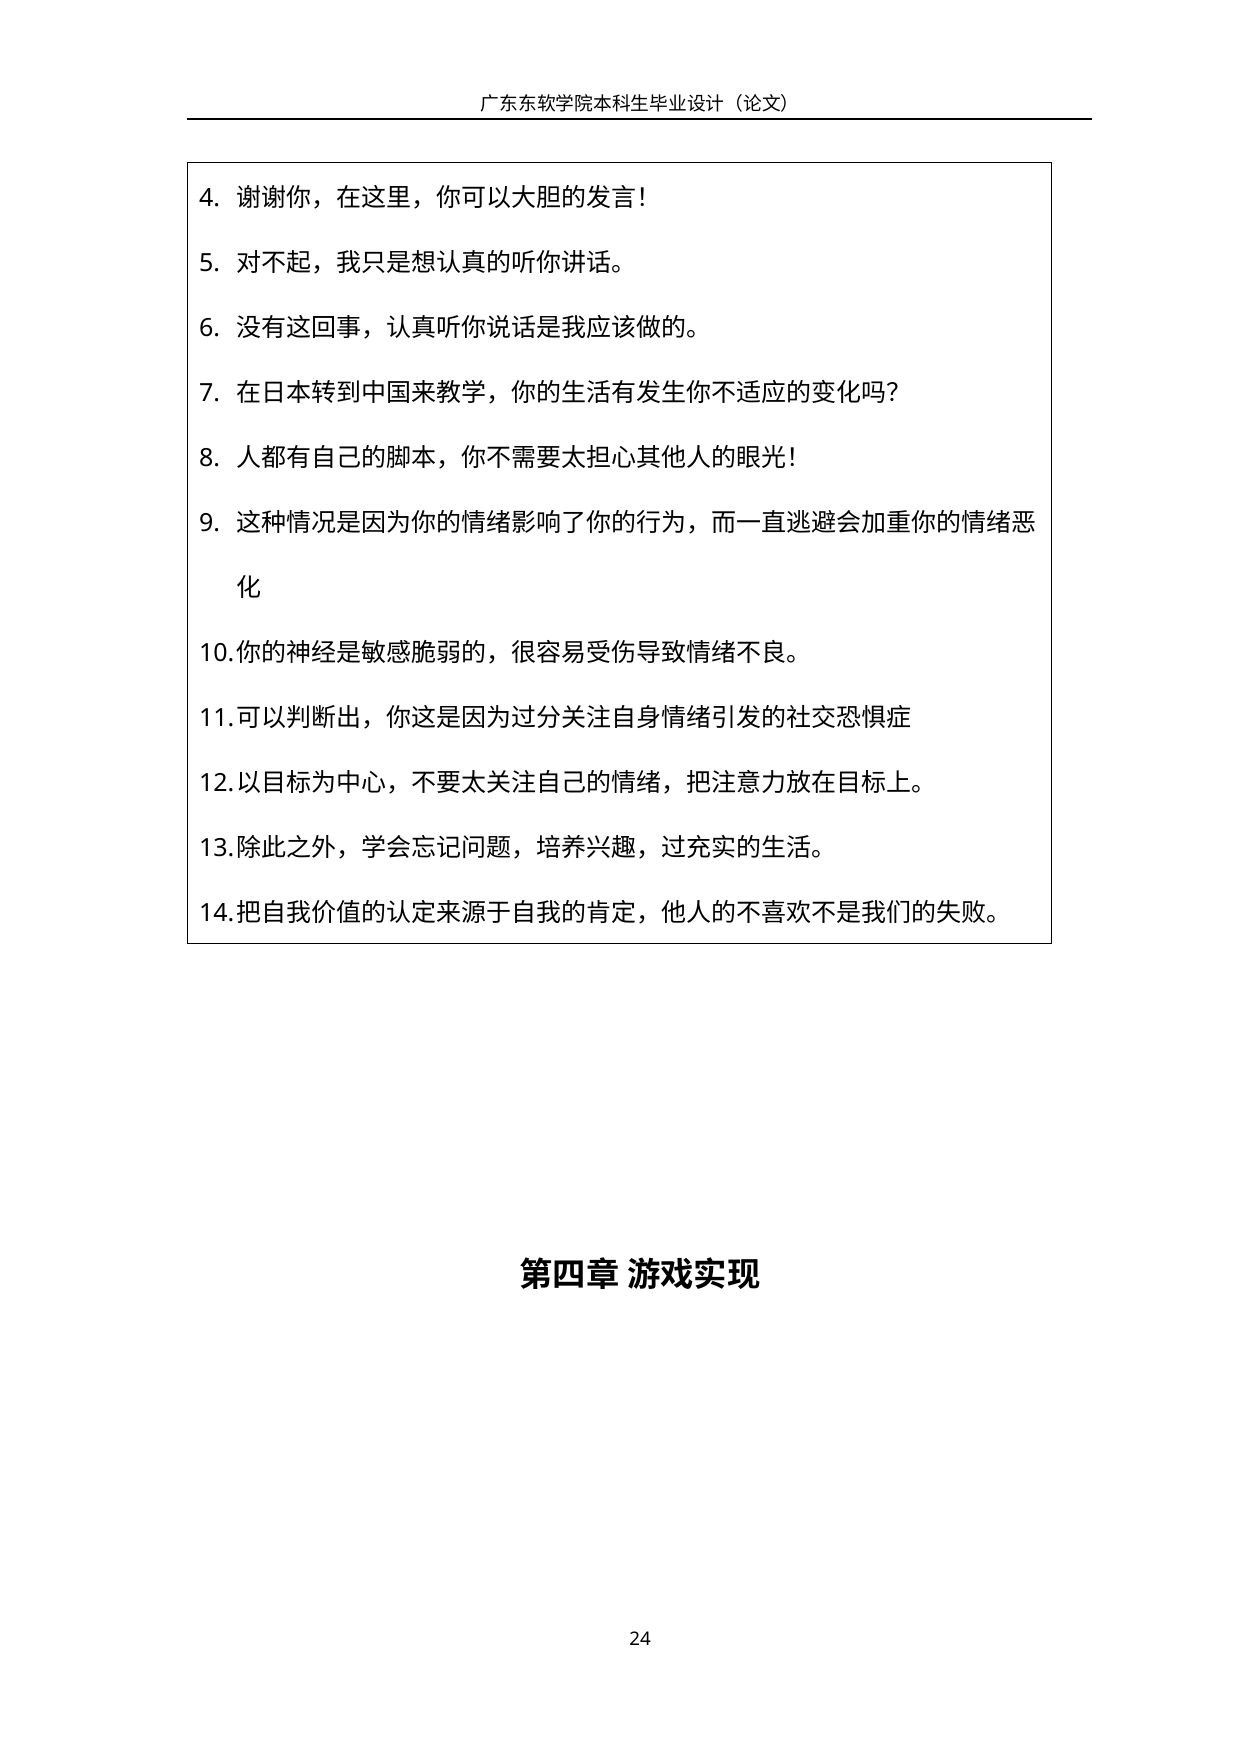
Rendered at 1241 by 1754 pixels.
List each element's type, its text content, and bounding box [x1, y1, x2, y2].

subtitle 第四章 游戏实现 [187, 1239, 1092, 1304]
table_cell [188, 163, 1051, 943]
